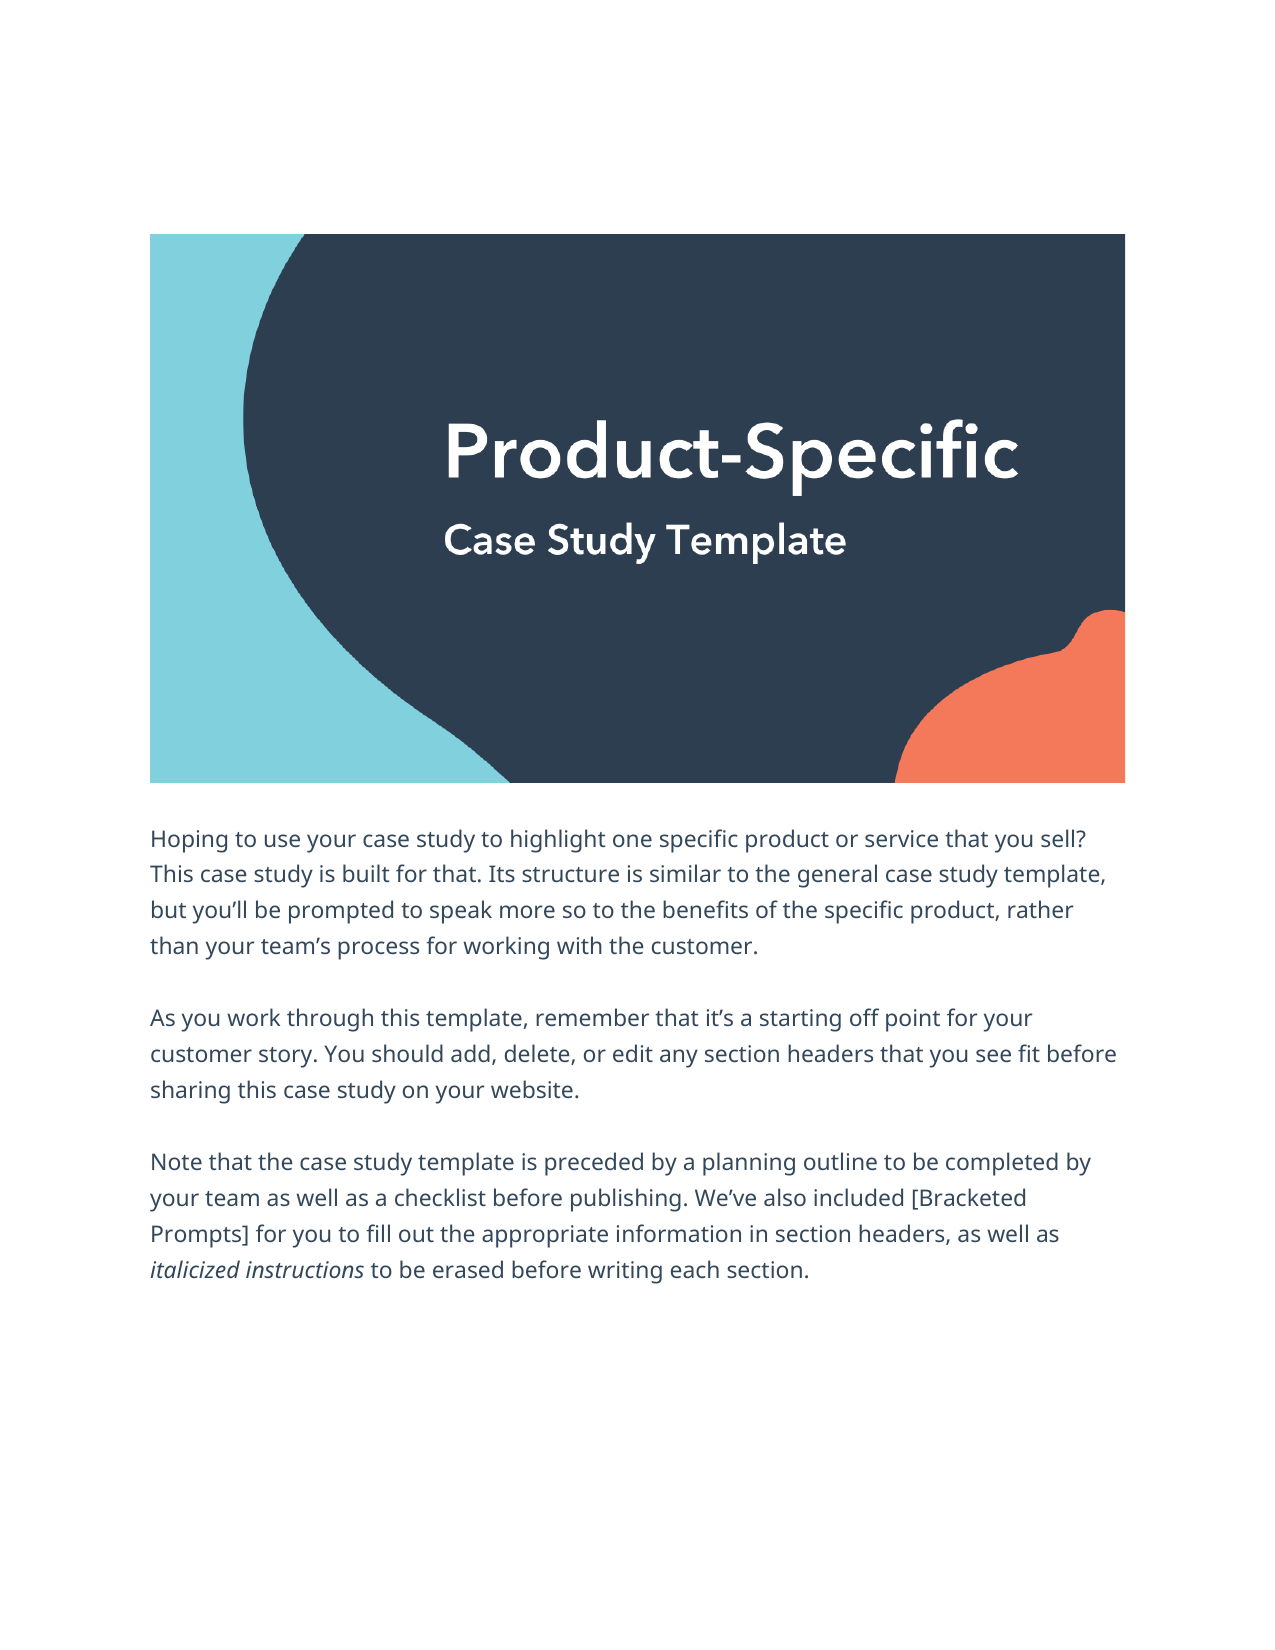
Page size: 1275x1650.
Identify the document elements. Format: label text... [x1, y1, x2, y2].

picture [150, 234, 1125, 783]
text As you work through this template, remember that it’s a starting off point for your customer story. You should add, delete, or edit any section headers that you see fit before sharing this case study on your website. [150, 1002, 1125, 1105]
text Hoping to use your case study to highlight one specific product or service that you sell? This case study is built for that. Its structure is similar to the general case study template, but you’ll be prompted to speak more so to the benefits of the specific product, rather than your team’s process for working with the customer. [150, 822, 1125, 962]
text Note that the case study template is preceded by a planning outline to be completed by your team as well as a checklist before publishing. We’ve also included [Bracketed Prompts] for you to fill out the appropriate information in section headers, as well as italicized instructions to be erased before writing each section. [150, 1146, 1125, 1285]
